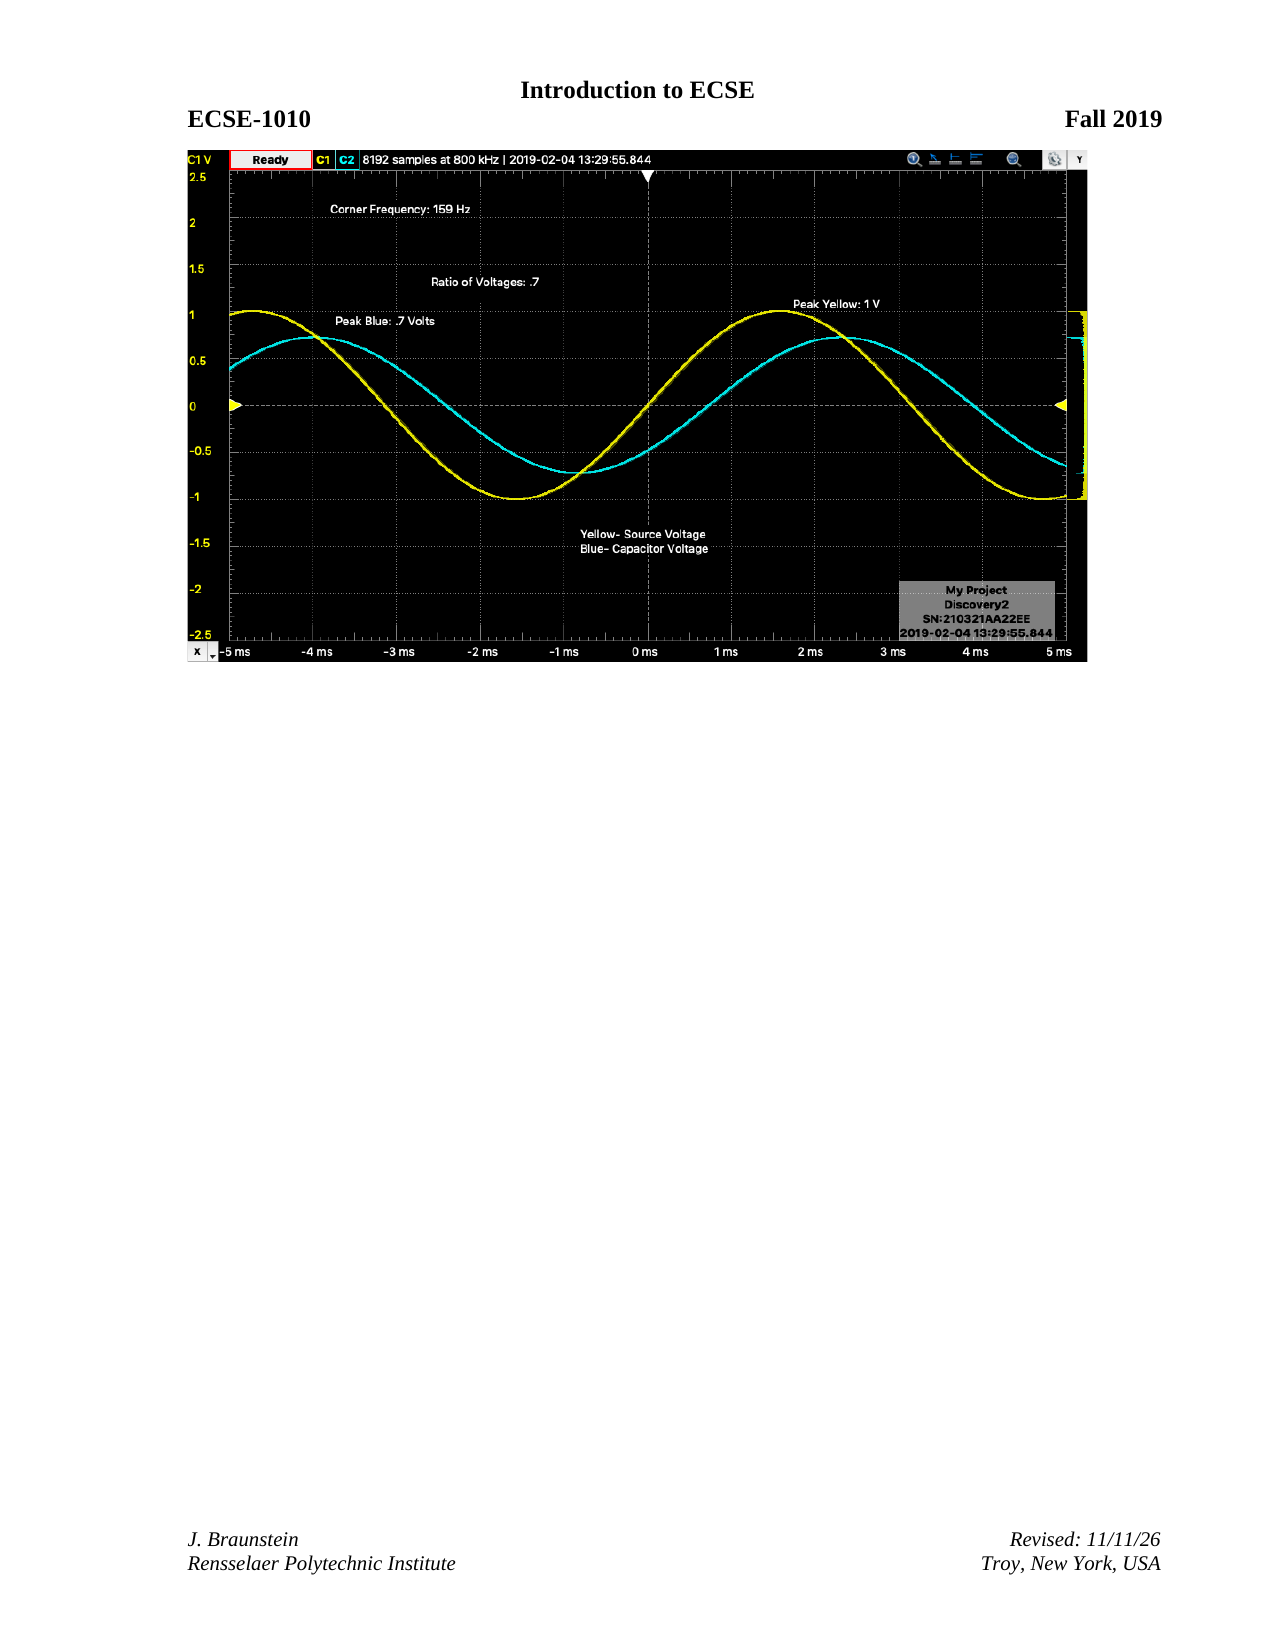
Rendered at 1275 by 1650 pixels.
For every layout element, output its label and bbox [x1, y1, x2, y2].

picture [187, 150, 1088, 664]
